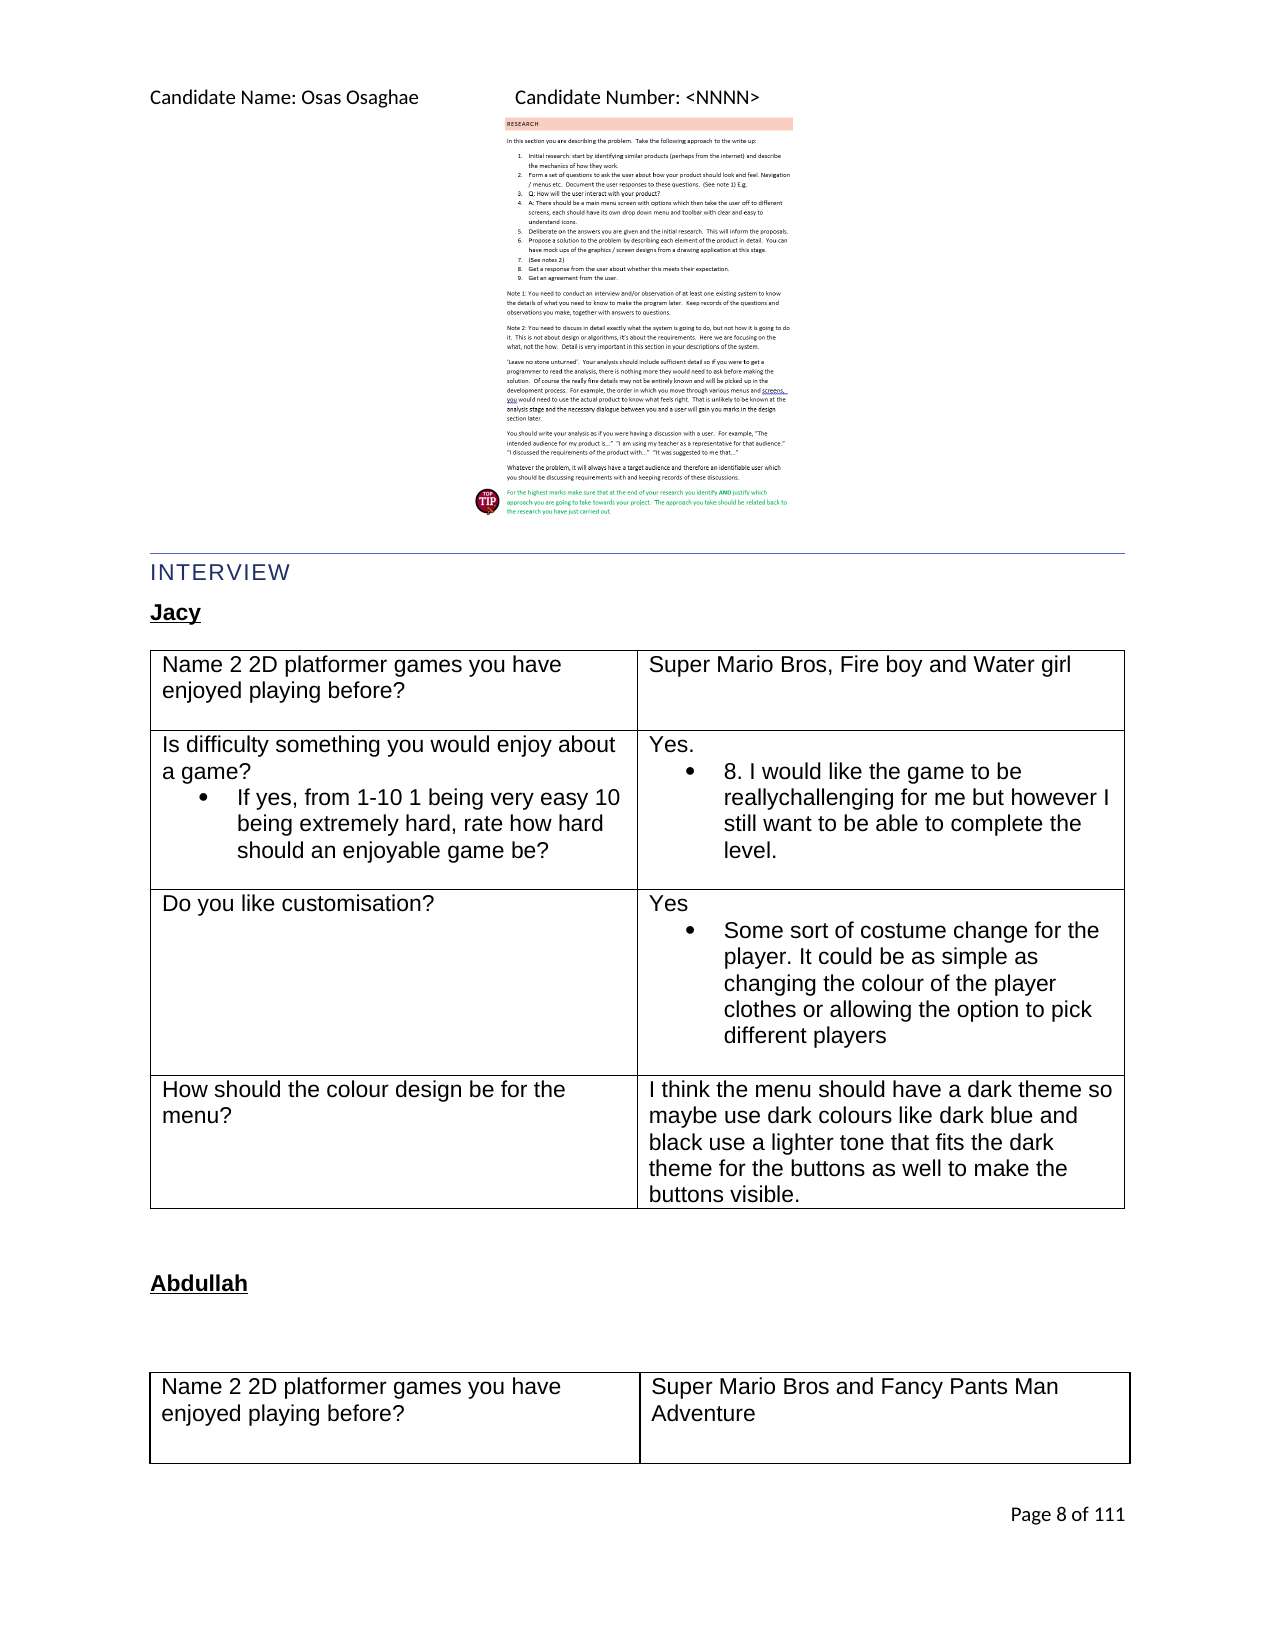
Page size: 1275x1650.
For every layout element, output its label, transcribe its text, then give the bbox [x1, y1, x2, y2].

table_header Name 2 2D platformer games you have enjoyed playing before? [151, 651, 637, 730]
table_header Name 2 2D platformer games you have enjoyed playing before? [151, 1373, 639, 1463]
subtitle Interview [150, 554, 1125, 585]
text Jacy [150, 599, 1125, 625]
table_cell Do you like customisation? [151, 890, 637, 1075]
picture [473, 109, 802, 522]
text Abdullah [150, 1270, 1125, 1297]
table_cell How should the colour design be for the menu? [151, 1076, 637, 1208]
table_cell Is difficulty something you would enjoy about a game? If yes, from 1-10 1 being very easy 10 being extremely hard, rate how hard should an enjoyable game be? [151, 731, 637, 889]
table_cell Yes Some sort of costume change for the player. It could be as simple as changing the colour of the player clothes or allowing the option to pick different players [638, 890, 1124, 1075]
table_header Super Mario Bros and Fancy Pants Man Adventure [641, 1373, 1129, 1463]
table_cell I think the menu should have a dark theme so maybe use dark colours like dark blue and black use a lighter tone that fits the dark theme for the buttons as well to make the buttons visible. [638, 1076, 1124, 1208]
table_cell Yes. 8. I would like the game to be reallychallenging for me but however I still want to be able to complete the level. [638, 731, 1124, 889]
table_header Super Mario Bros, Fire boy and Water girl [638, 651, 1124, 730]
